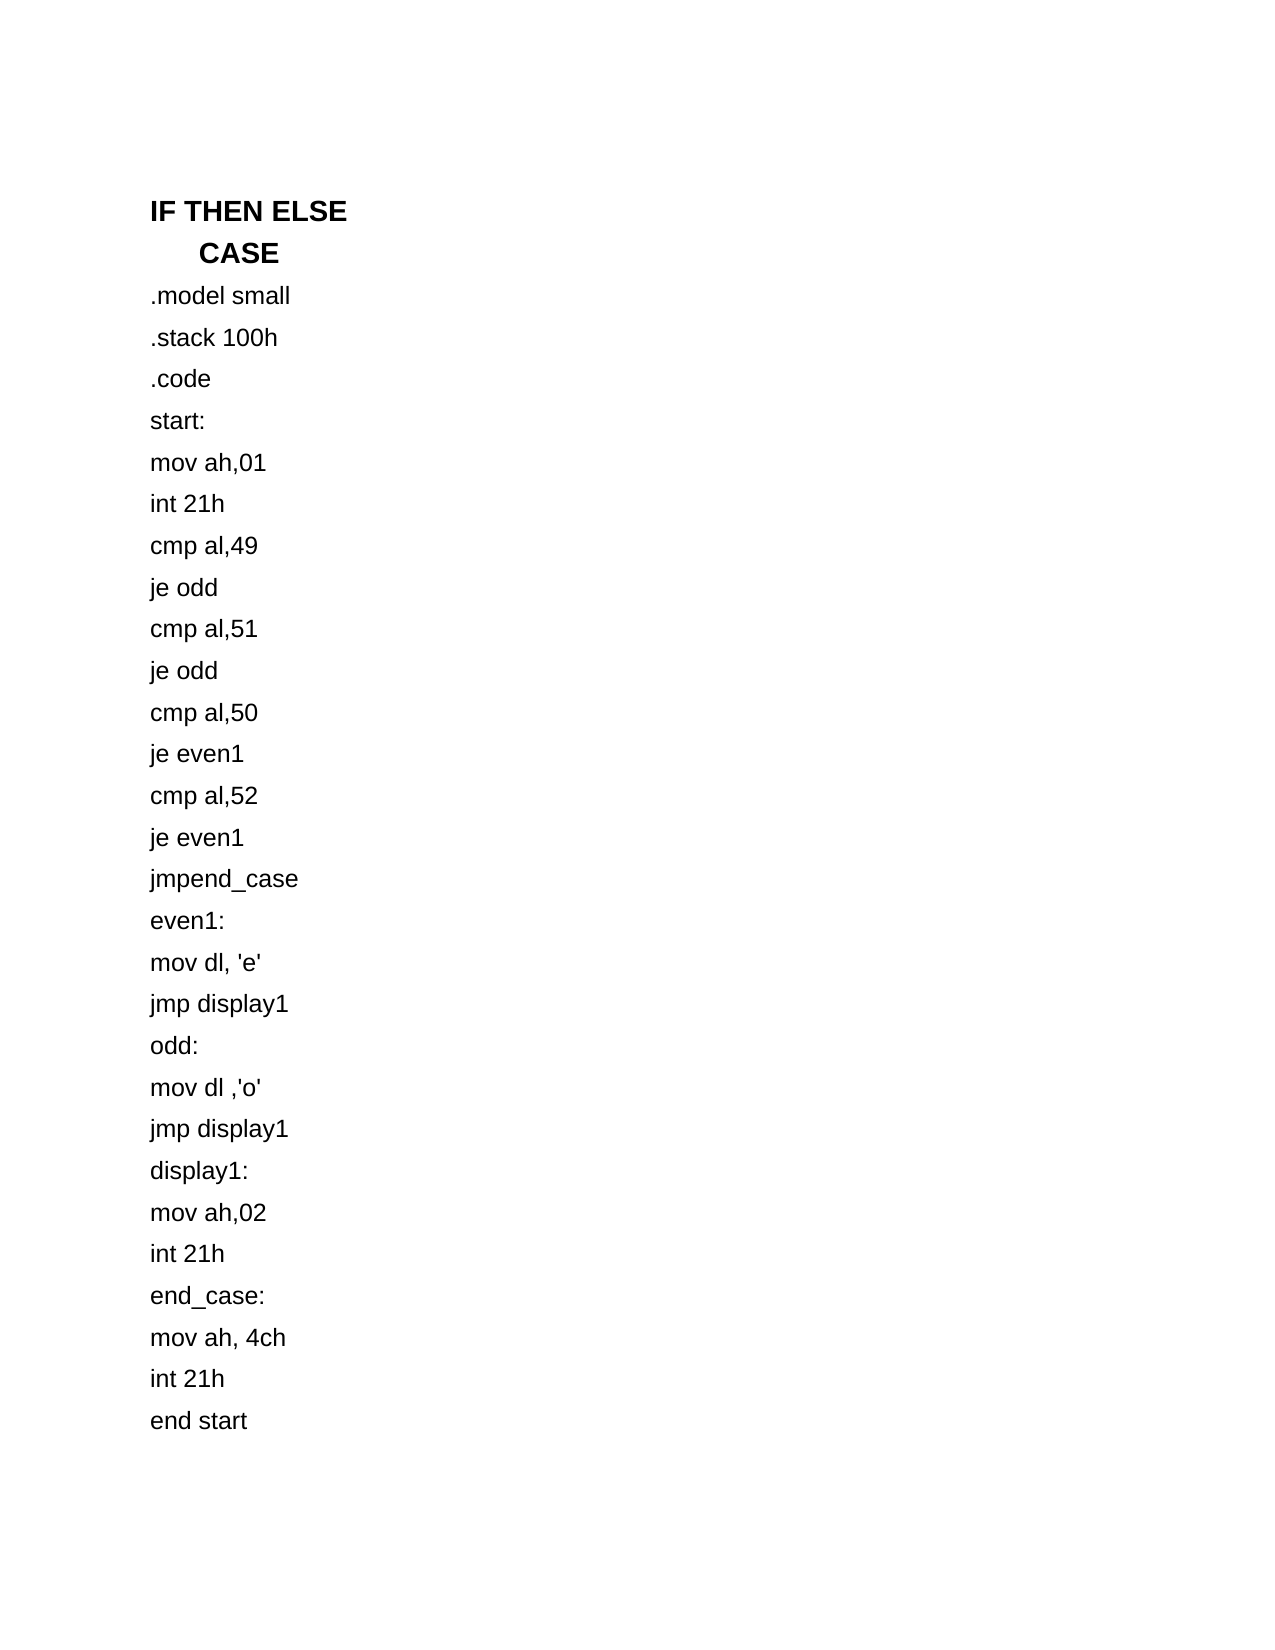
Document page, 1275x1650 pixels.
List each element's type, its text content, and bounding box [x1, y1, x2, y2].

text mov ah, 4ch [150, 1318, 1125, 1356]
text je even1 [150, 818, 1125, 856]
text .stack 100h [150, 318, 1125, 356]
text even1: [150, 902, 1125, 939]
text je odd [150, 652, 1125, 689]
text display1: [150, 1152, 1125, 1189]
text je even1 [150, 735, 1125, 772]
text odd: [150, 1027, 1125, 1064]
text end_case: [150, 1277, 1125, 1314]
text jmpend_case [150, 860, 1125, 897]
text cmp al,52 [150, 777, 1125, 814]
text .model small [150, 277, 1125, 314]
text CASE [150, 234, 1125, 272]
text int 21h [150, 485, 1125, 522]
text mov dl, 'e' [150, 943, 1125, 981]
text jmp display1 [150, 1110, 1125, 1147]
text int 21h [150, 1360, 1125, 1397]
text jmp display1 [150, 985, 1125, 1022]
text mov ah,02 [150, 1193, 1125, 1231]
text cmp al,49 [150, 527, 1125, 564]
text je odd [150, 568, 1125, 606]
text start: [150, 402, 1125, 439]
text cmp al,50 [150, 693, 1125, 731]
text cmp al,51 [150, 610, 1125, 647]
text end start [150, 1402, 1125, 1439]
text .code [150, 360, 1125, 397]
text mov dl ,'o' [150, 1068, 1125, 1106]
text mov ah,01 [150, 443, 1125, 481]
text IF THEN ELSE [150, 192, 1125, 230]
text int 21h [150, 1235, 1125, 1272]
